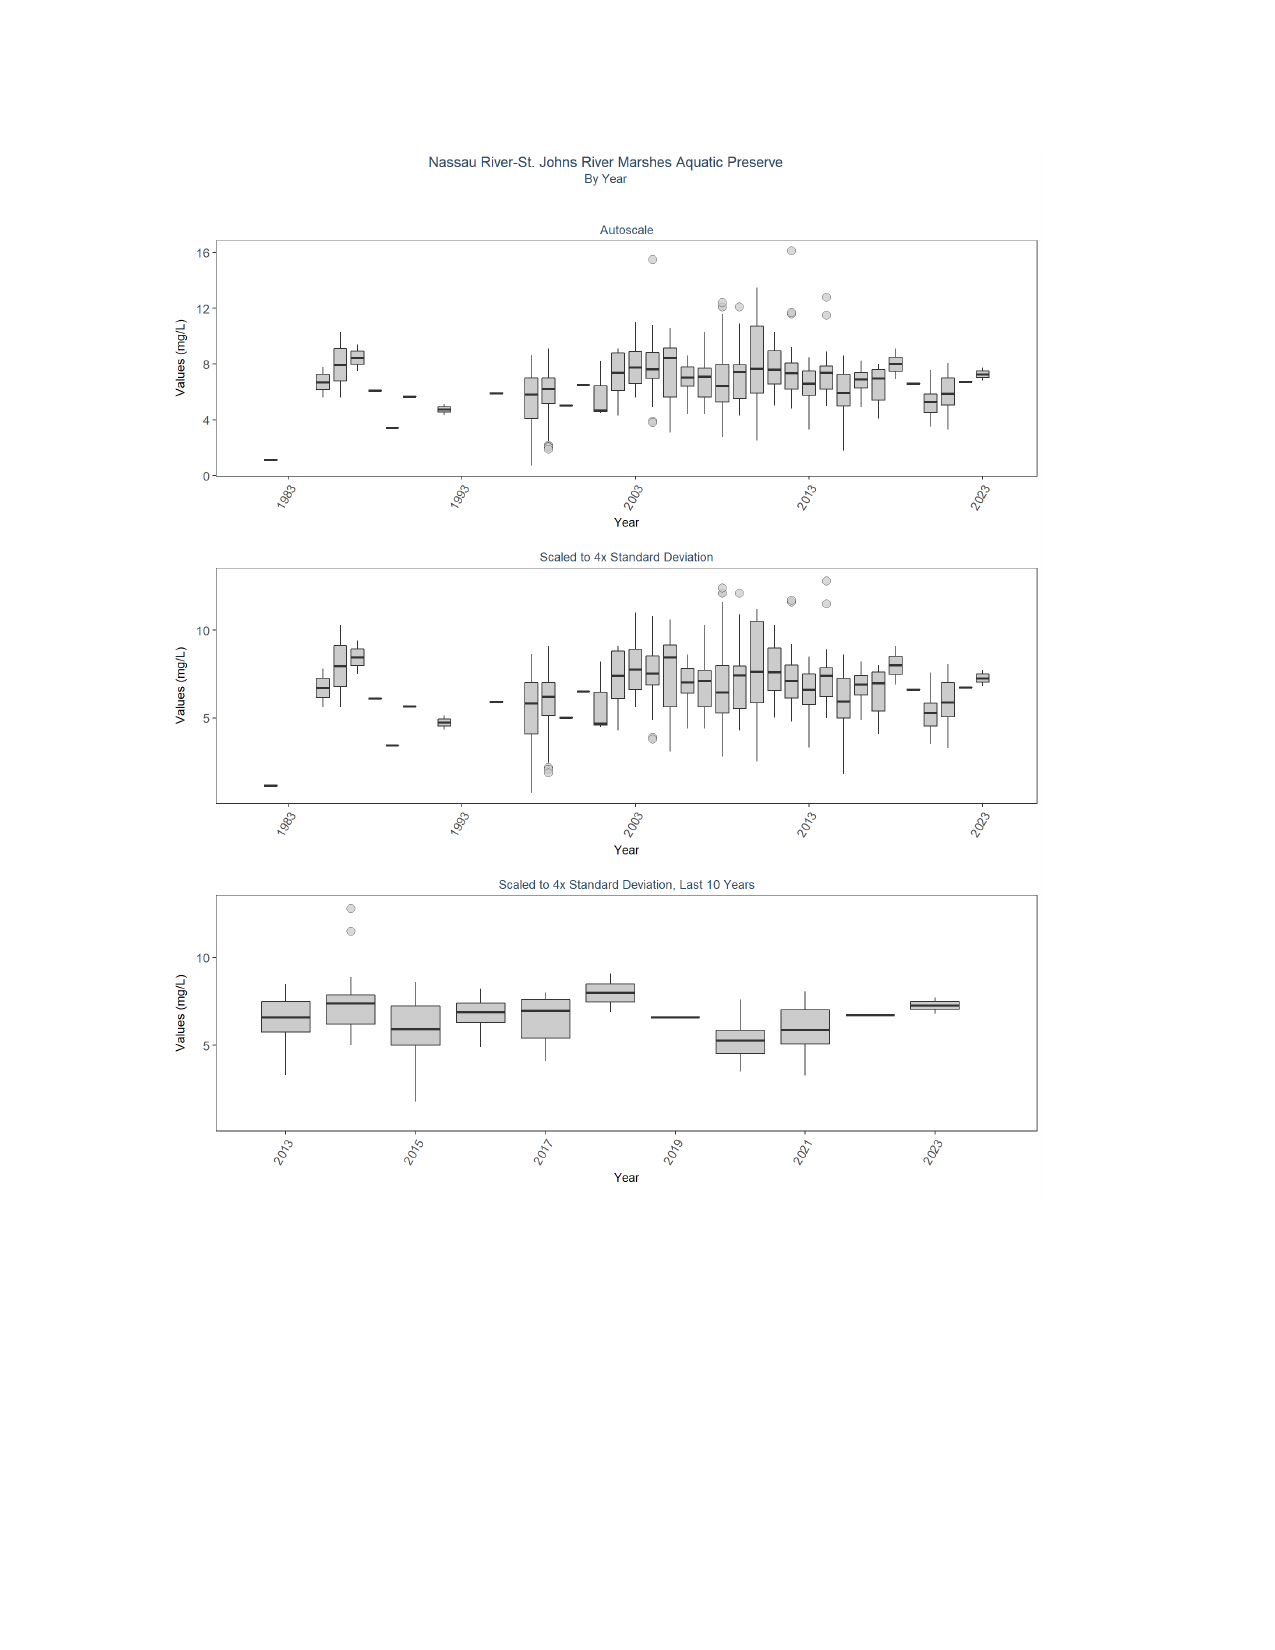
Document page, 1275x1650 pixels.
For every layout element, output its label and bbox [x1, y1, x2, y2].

picture [168, 150, 1044, 1200]
